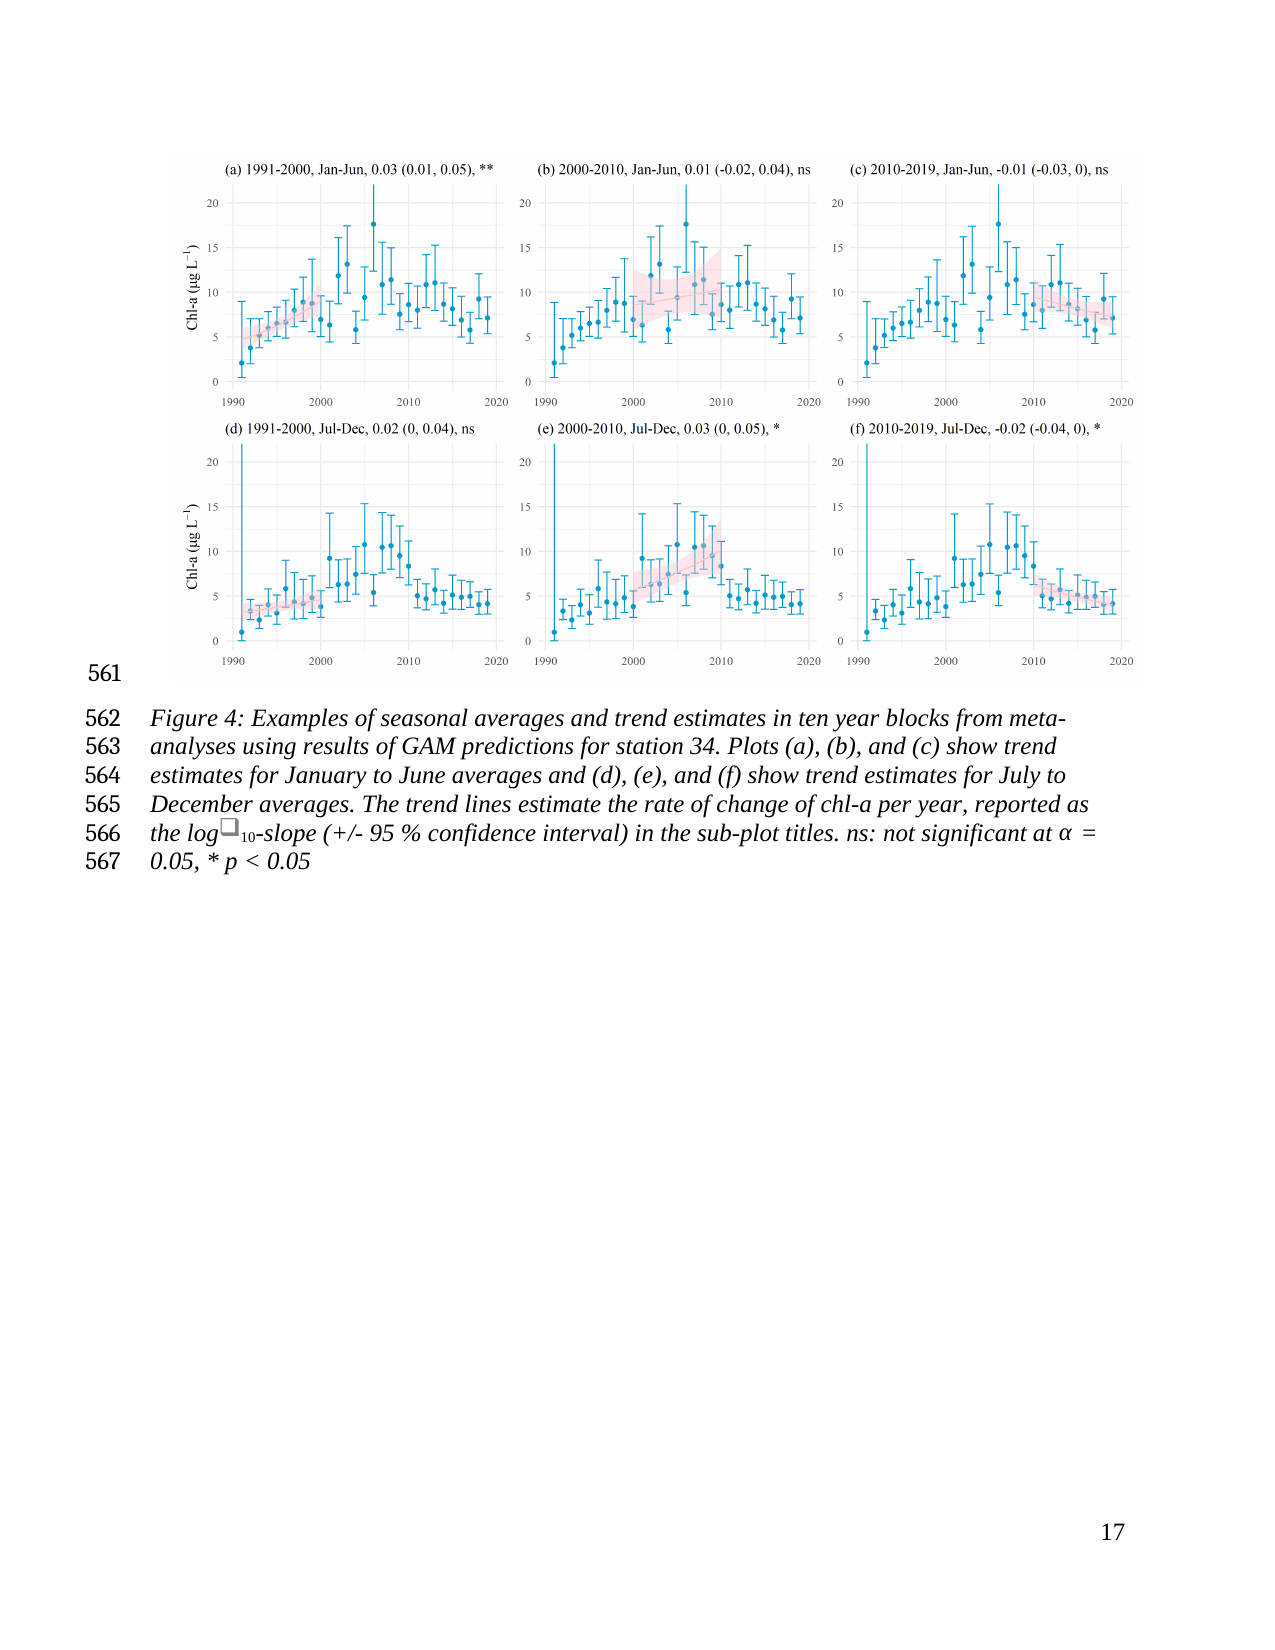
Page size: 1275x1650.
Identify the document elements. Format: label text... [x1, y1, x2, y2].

picture [168, 150, 1144, 682]
text Figure 4: Examples of seasonal averages and trend estimates in ten year blocks from meta-analyses using results of GAM predictions for station 34. Plots (a), (b), and (c) show trend estimates for January to June averages and (d), (e), and (f) show trend estimates for July to December averages. The trend lines estimate the rate of change of chl-a per year, reported as the log-slope (+/- 95 % confidence interval) in the sub-plot titles. ns: not significant at = 0.05, * p < 0.05 [150, 703, 1125, 875]
